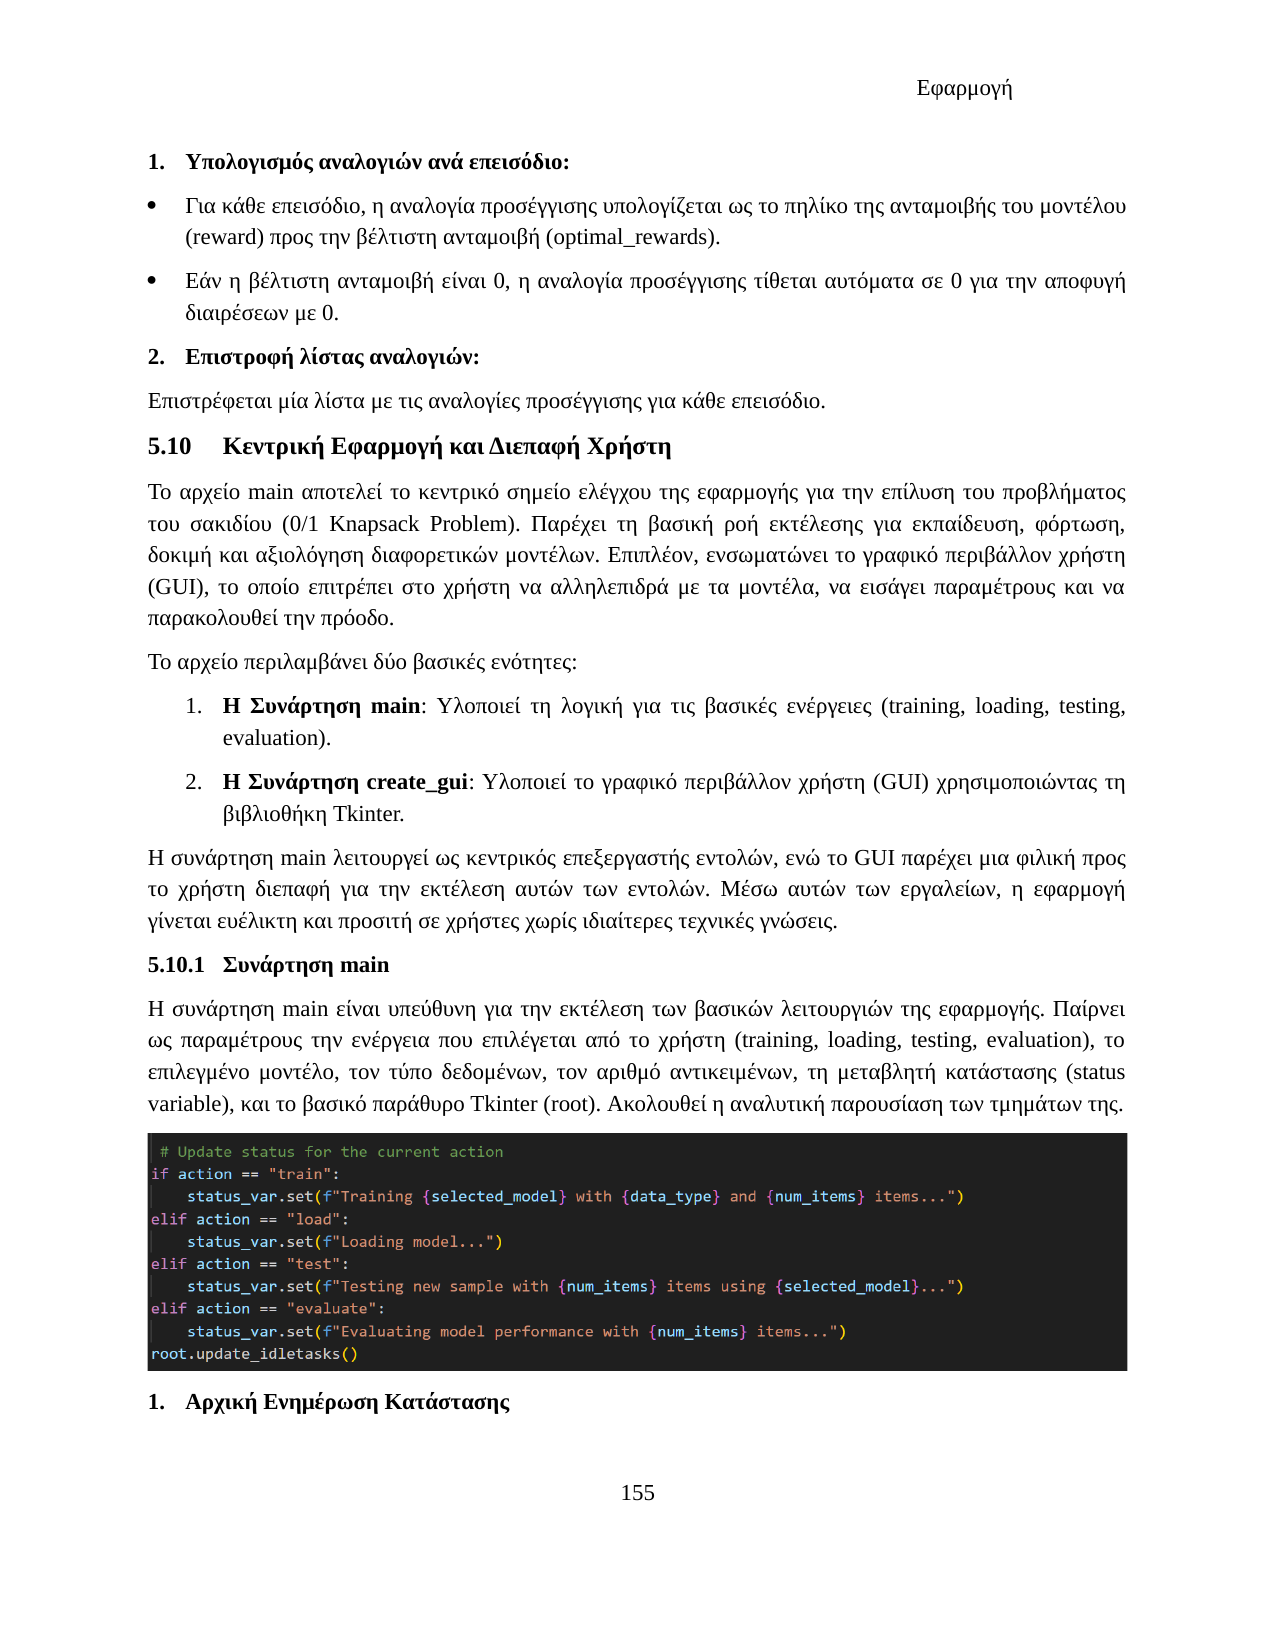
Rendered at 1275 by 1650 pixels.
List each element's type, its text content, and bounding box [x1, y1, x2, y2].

text Το αρχείο περιλαμβάνει δύο βασικές ενότητες: [148, 648, 1127, 675]
text Επιστρέφεται μία λίστα με τις αναλογίες προσέγγισης για κάθε επεισόδιο. [148, 387, 1127, 413]
subtitle Συνάρτηση main [148, 951, 1127, 977]
text Η συνάρτηση main λειτουργεί ως κεντρικός επεξεργαστής εντολών, ενώ το GUI παρέχει μια φιλική προς το χρήστη διεπαφή για την εκτέλεση αυτών των εντολών. Μέσω αυτών των εργαλείων, η εφαρμογή γίνεται ευέλικτη και προσιτή σε χρήστες χωρίς ιδιαίτερες τεχνικές γνώσεις. [148, 844, 1127, 933]
list Η Συνάρτηση create_gui: Υλοποιεί το γραφικό περιβάλλον χρήστη (GUI) χρησιμοποιώντας τη βιβλιοθήκη Tkinter. [185, 768, 1127, 826]
list Για κάθε επεισόδιο, η αναλογία προσέγγισης υπολογίζεται ως το πηλίκο της ανταμοιβής του μοντέλου (reward) προς την βέλτιστη ανταμοιβή (optimal_rewards). [148, 192, 1127, 250]
list Η Συνάρτηση main: Υλοποιεί τη λογική για τις βασικές ενέργειες (training, loading, testing, evaluation). [185, 692, 1127, 750]
text Η συνάρτηση main είναι υπεύθυνη για την εκτέλεση των βασικών λειτουργιών της εφαρμογής. Παίρνει ως παραμέτρους την ενέργεια που επιλέγεται από το χρήστη (training, loading, testing, evaluation), το επιλεγμένο μοντέλο, τον τύπο δεδομένων, τον αριθμό αντικειμένων, τη μεταβλητή κατάστασης (status variable), και το βασικό παράθυρο Tkinter (root). Ακολουθεί η αναλυτική παρουσίαση των τμημάτων της. [148, 995, 1127, 1116]
list Επιστροφή λίστας αναλογιών: [148, 343, 1127, 369]
list Εάν η βέλτιστη ανταμοιβή είναι 0, η αναλογία προσέγγισης τίθεται αυτόματα σε 0 για την αποφυγή διαιρέσεων με 0. [148, 267, 1127, 325]
picture [147, 1133, 1128, 1371]
list Αρχική Ενημέρωση Κατάστασης [148, 1388, 1127, 1414]
subtitle Κεντρική Εφαρμογή και Διεπαφή Χρήστη [148, 431, 1127, 460]
list Υπολογισμός αναλογιών ανά επεισόδιο: [148, 148, 1127, 174]
text Το αρχείο main αποτελεί το κεντρικό σημείο ελέγχου της εφαρμογής για την επίλυση του προβλήματος του σακιδίου (0/1 Knapsack Problem). Παρέχει τη βασική ροή εκτέλεσης για εκπαίδευση, φόρτωση, δοκιμή και αξιολόγηση διαφορετικών μοντέλων. Επιπλέον, ενσωματώνει το γραφικό περιβάλλον χρήστη (GUI), το οποίο επιτρέπει στο χρήστη να αλληλεπιδρά με τα μοντέλα, να εισάγει παραμέτρους και να παρακολουθεί την πρόοδο. [148, 478, 1127, 631]
